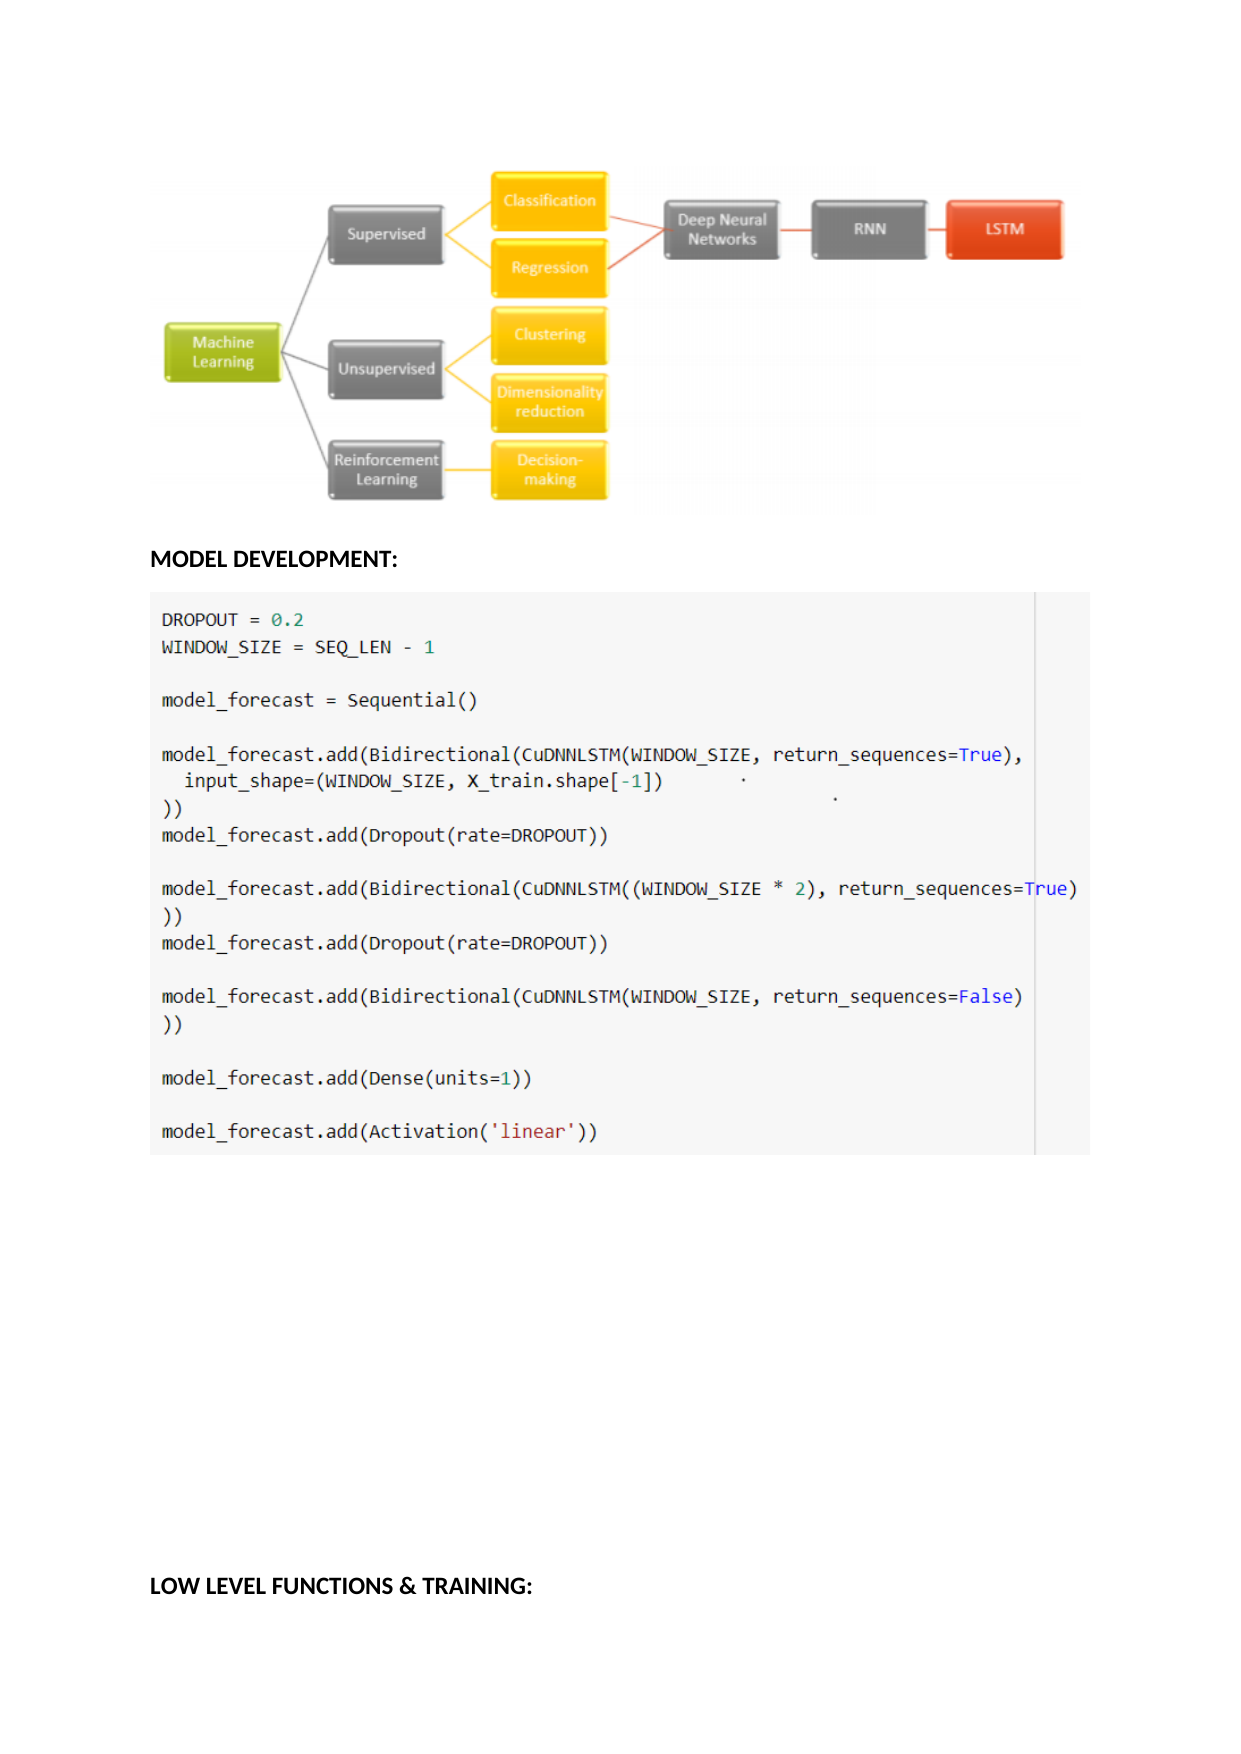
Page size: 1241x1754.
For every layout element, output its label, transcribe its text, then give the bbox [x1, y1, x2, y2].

text MODEL DEVELOPMENT: [150, 543, 1090, 574]
text LOW LEVEL FUNCTIONS & TRAINING: [150, 1570, 1090, 1601]
picture [150, 592, 1091, 1155]
picture [150, 150, 1091, 525]
